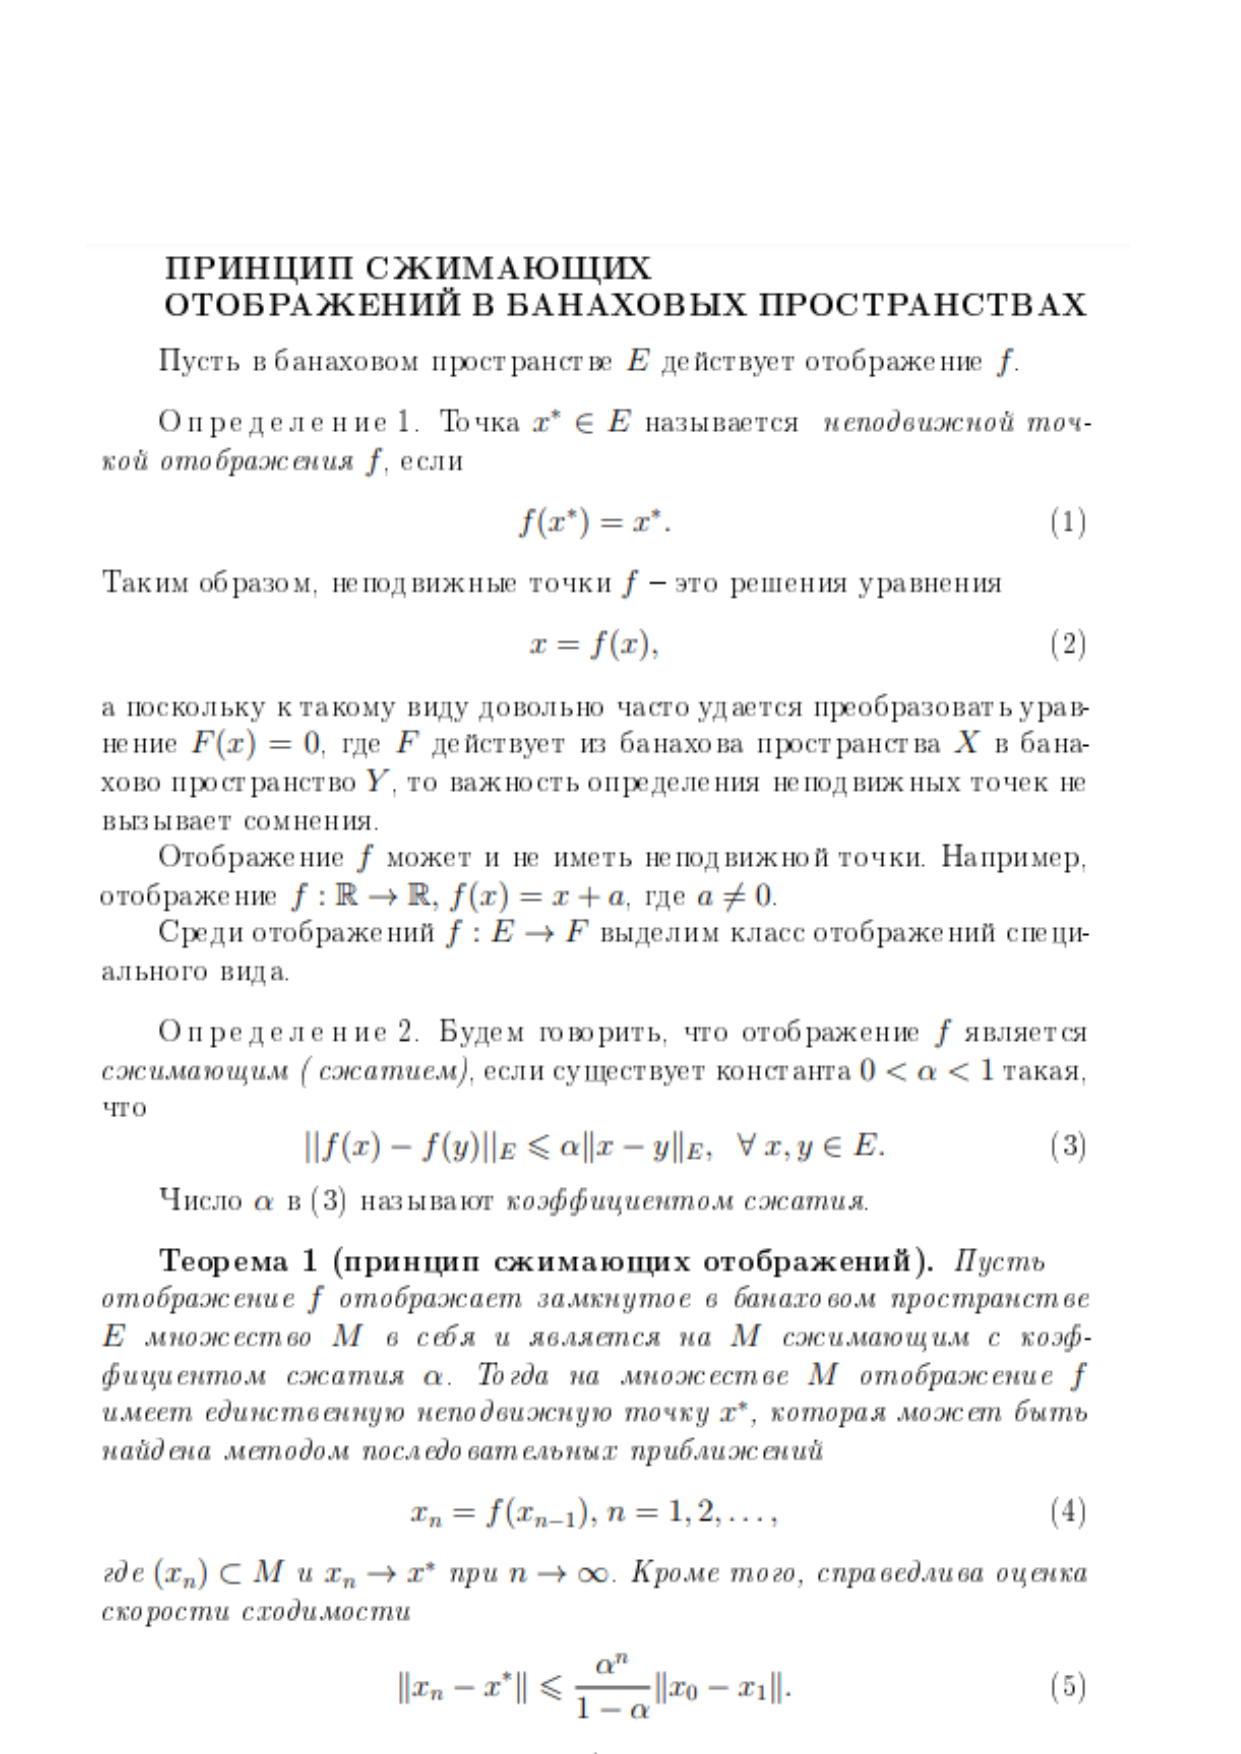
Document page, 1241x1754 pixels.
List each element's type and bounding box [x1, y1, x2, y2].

picture [85, 243, 1130, 1754]
